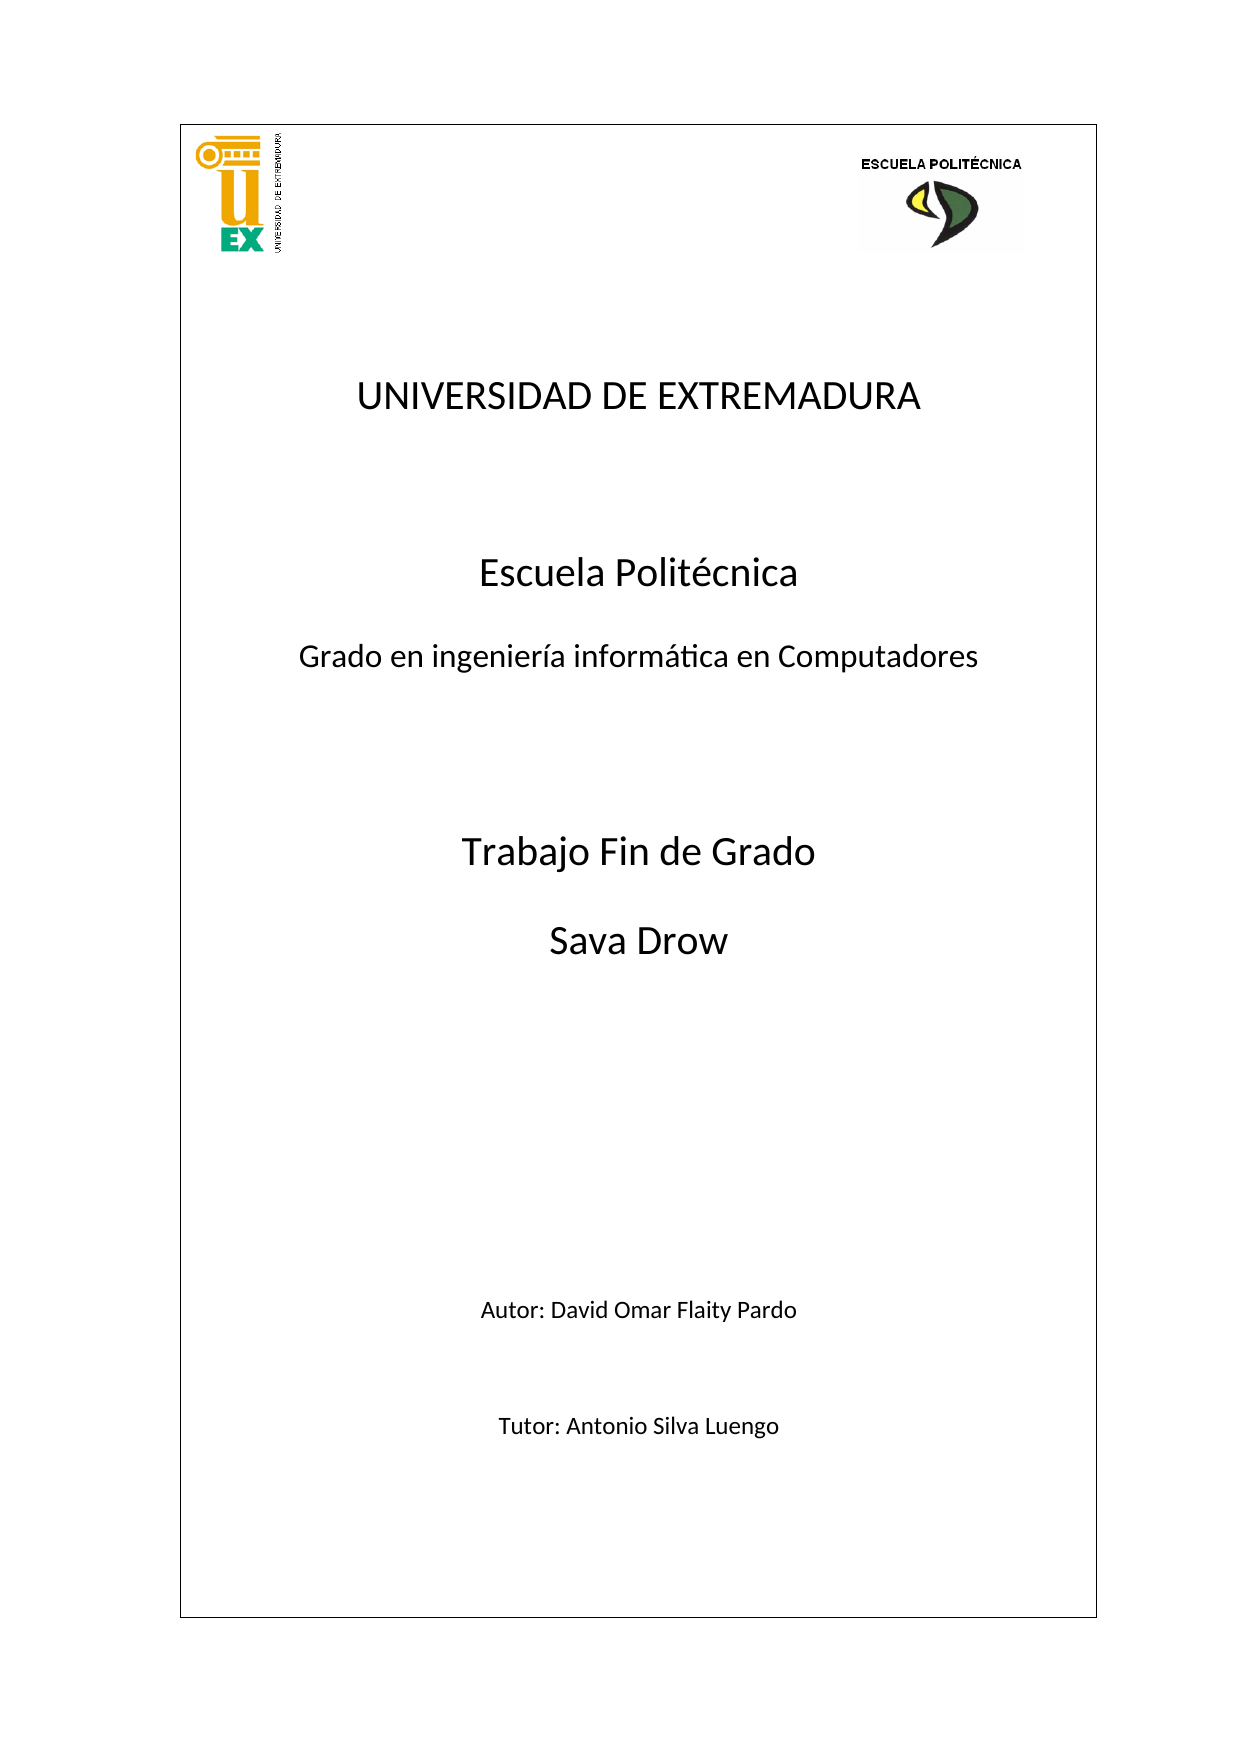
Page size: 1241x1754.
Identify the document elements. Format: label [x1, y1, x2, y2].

picture [858, 156, 1024, 253]
picture [195, 132, 288, 253]
